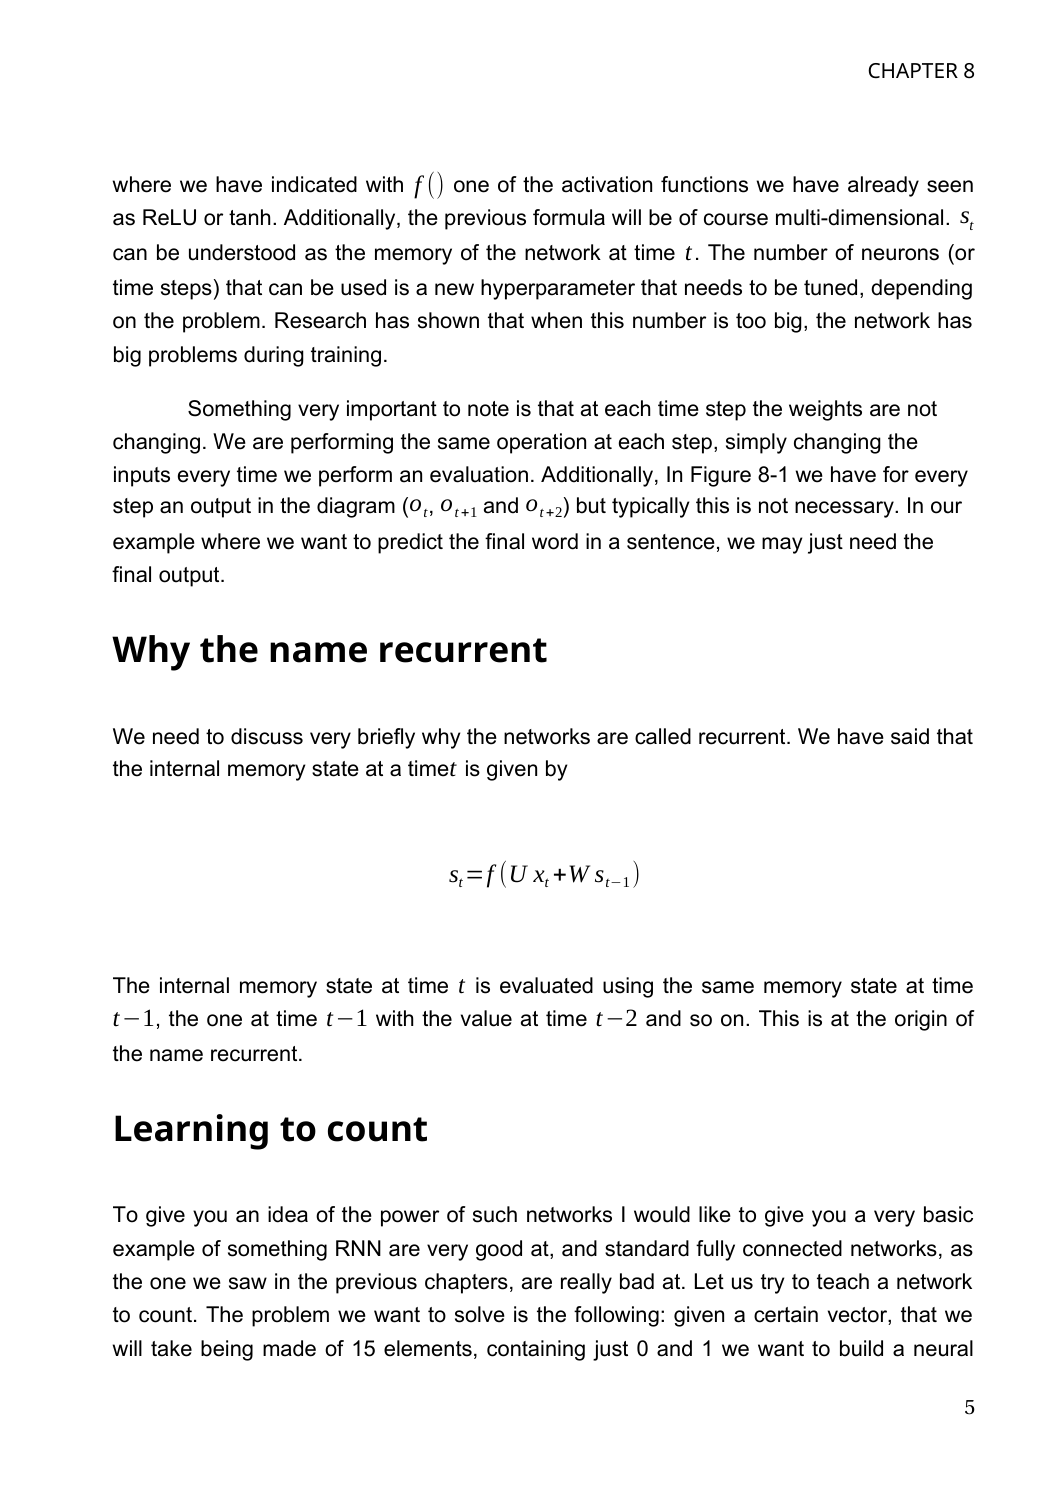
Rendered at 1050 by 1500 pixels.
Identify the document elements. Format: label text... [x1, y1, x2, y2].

text The internal memory state at time is evaluated using the same memory state at time , the one at time with the value at time and so on. This is at the origin of the name recurrent. [112, 966, 975, 1066]
text Something very important to note is that at each time step the weights are not changing. We are performing the same operation at each step, simply changing the inputs every time we perform an evaluation. Additionally, In Figure 8-1 we have for every step an output in the diagram (, and ) but typically this is not necessary. In our example where we want to predict the final word in a sentence, we may just need the final output. [112, 387, 975, 587]
subtitle Why the name recurrent [112, 625, 975, 673]
subtitle Learning to count [112, 1103, 975, 1152]
text We need to discuss very briefly why the networks are called recurrent. We have said that the internal memory state at a time is given by [112, 716, 975, 782]
text where we have indicated with one of the activation functions we have already seen as ReLU or tanh. Additionally, the previous formula will be of course multi-dimensional. can be understood as the memory of the network at time . The number of neurons (or time steps) that can be used is a new hyperparameter that needs to be tuned, depending on the problem. Research has shown that when this number is too big, the network has big problems during training. [112, 167, 975, 367]
